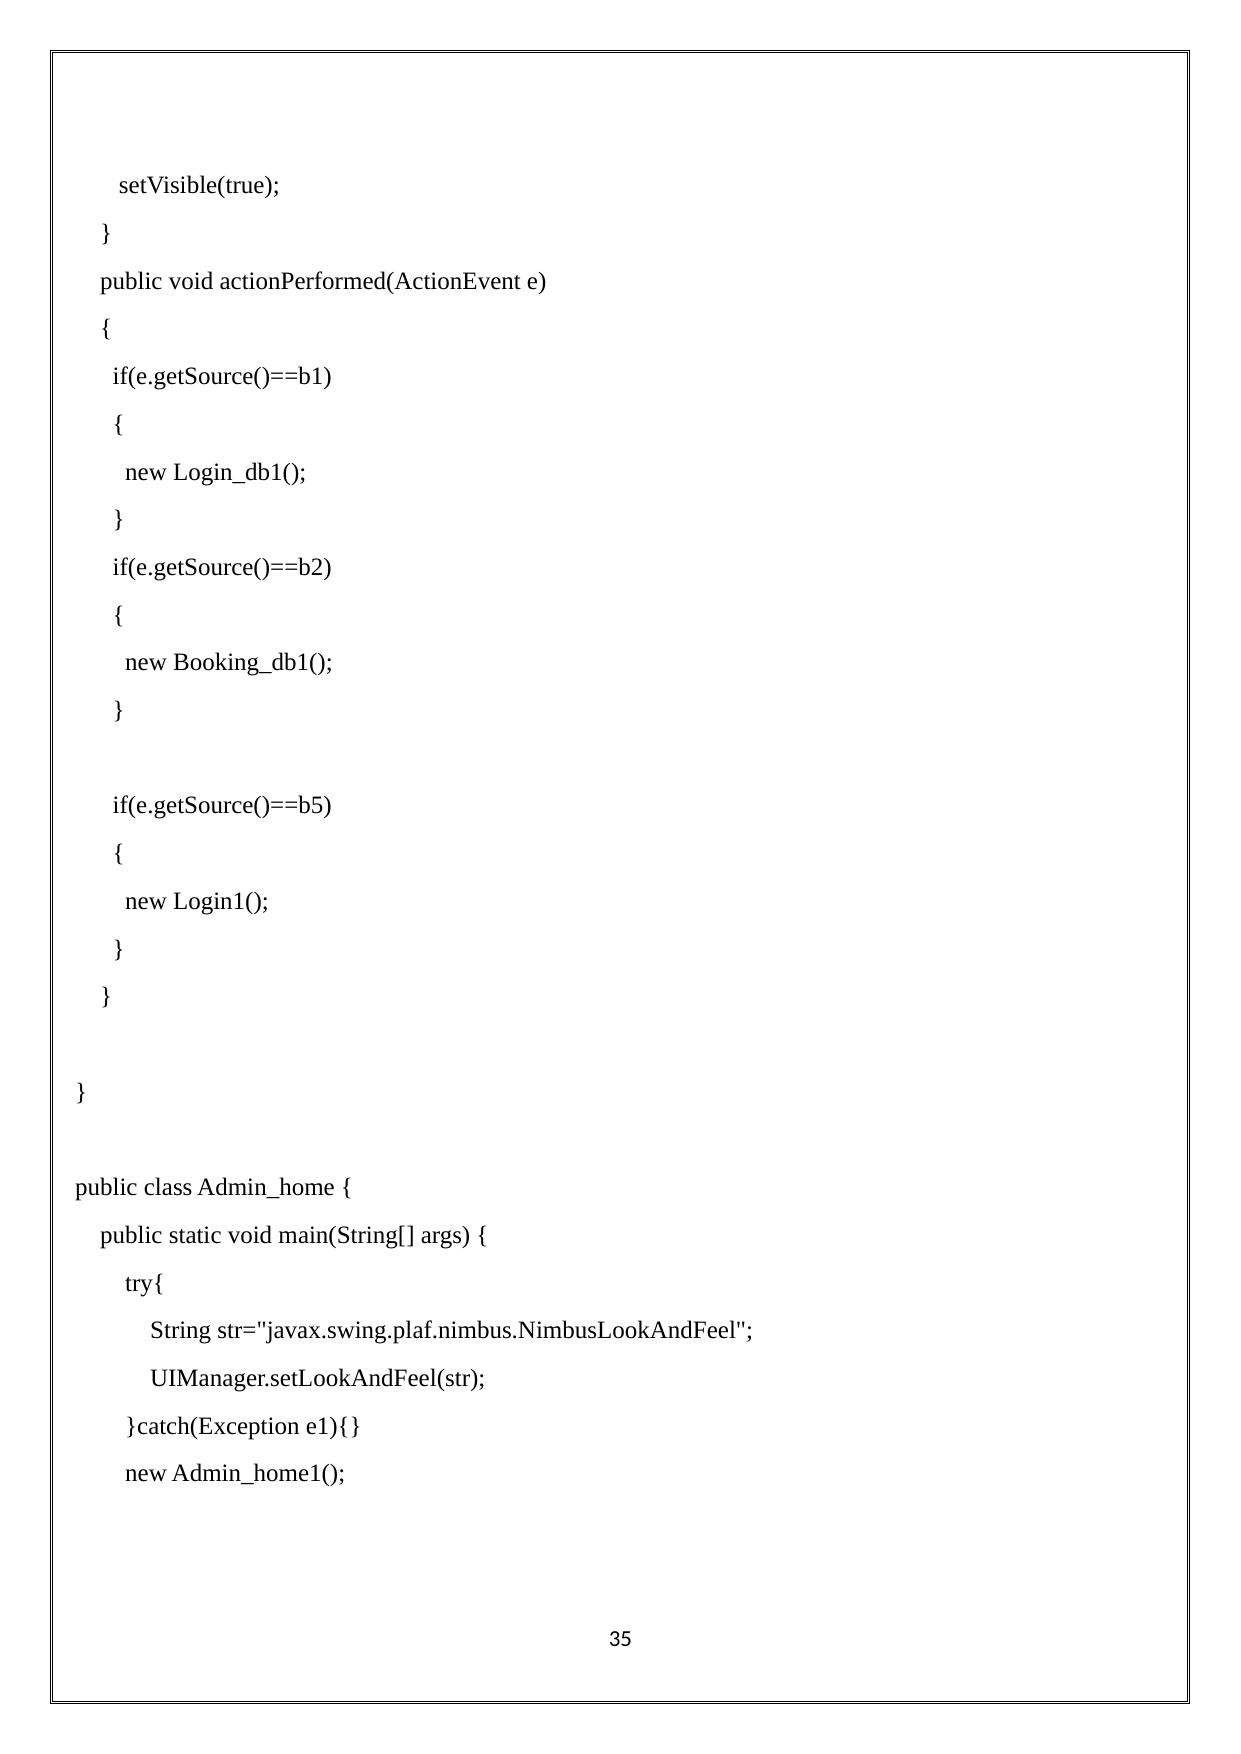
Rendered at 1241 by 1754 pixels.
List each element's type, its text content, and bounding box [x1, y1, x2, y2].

text UIManager.setLookAndFeel(str); [75, 1363, 1165, 1392]
text { [75, 600, 1165, 628]
text { [75, 409, 1165, 438]
text } [75, 218, 1165, 247]
text if(e.getSource()==b1) [75, 361, 1165, 390]
text try{ [75, 1268, 1165, 1296]
text new Booking_db1(); [75, 647, 1165, 676]
text } [75, 695, 1165, 724]
text } [75, 504, 1165, 533]
text } [75, 981, 1165, 1010]
text } [75, 934, 1165, 962]
text public static void main(String[] args) { [75, 1220, 1165, 1249]
text { [75, 313, 1165, 342]
text if(e.getSource()==b2) [75, 552, 1165, 581]
text setVisible(true); [75, 170, 1165, 199]
text if(e.getSource()==b5) [75, 791, 1165, 819]
text { [75, 838, 1165, 867]
text }catch(Exception e1){} [75, 1411, 1165, 1439]
text } [75, 1077, 1165, 1106]
text new Login1(); [75, 886, 1165, 915]
text public class Admin_home { [75, 1172, 1165, 1201]
text String str="javax.swing.plaf.nimbus.NimbusLookAndFeel"; [75, 1315, 1165, 1344]
text new Login_db1(); [75, 457, 1165, 485]
text public void actionPerformed(ActionEvent e) [75, 266, 1165, 294]
text new Admin_home1(); [75, 1458, 1165, 1487]
